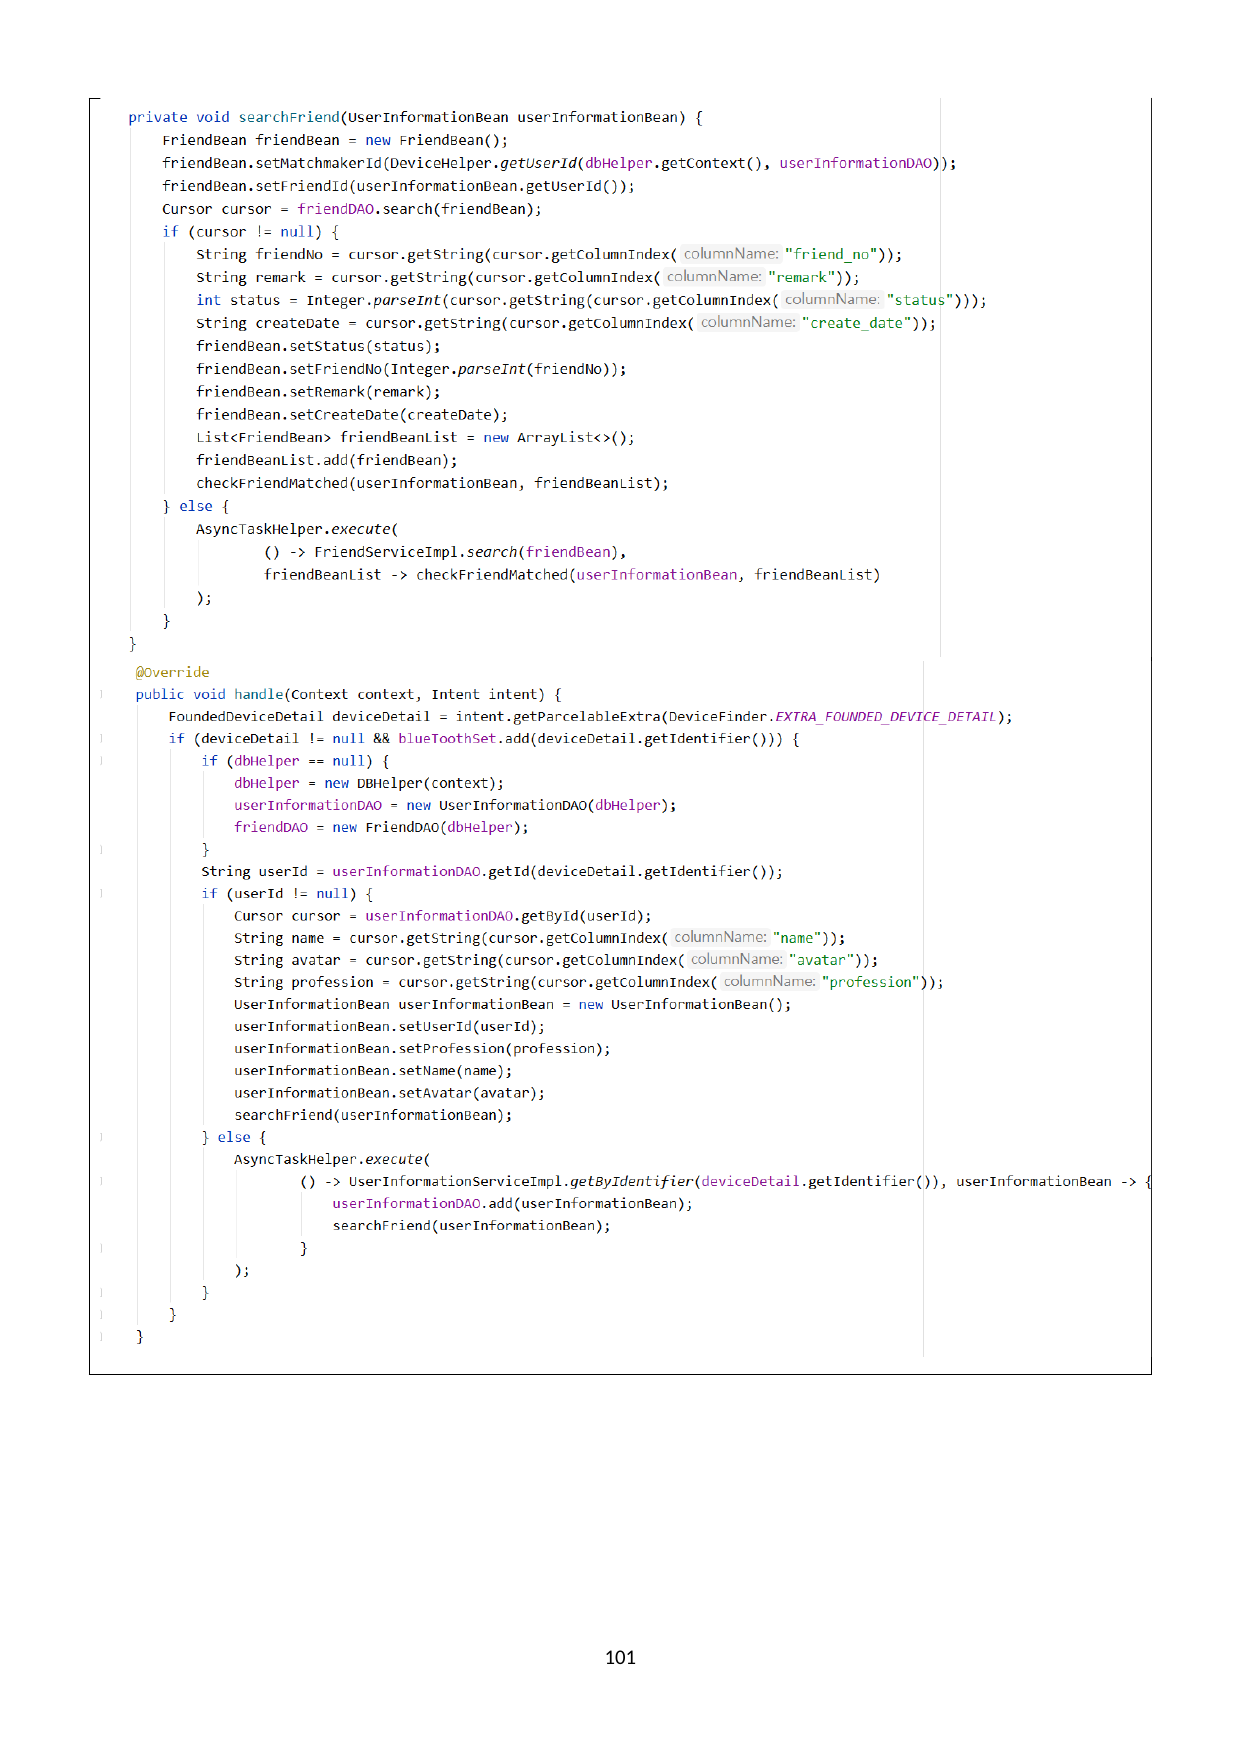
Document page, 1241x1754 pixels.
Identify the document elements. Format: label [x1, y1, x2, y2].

table_cell [90, 99, 1151, 1374]
picture [100, 98, 1152, 657]
picture [100, 661, 1152, 1357]
